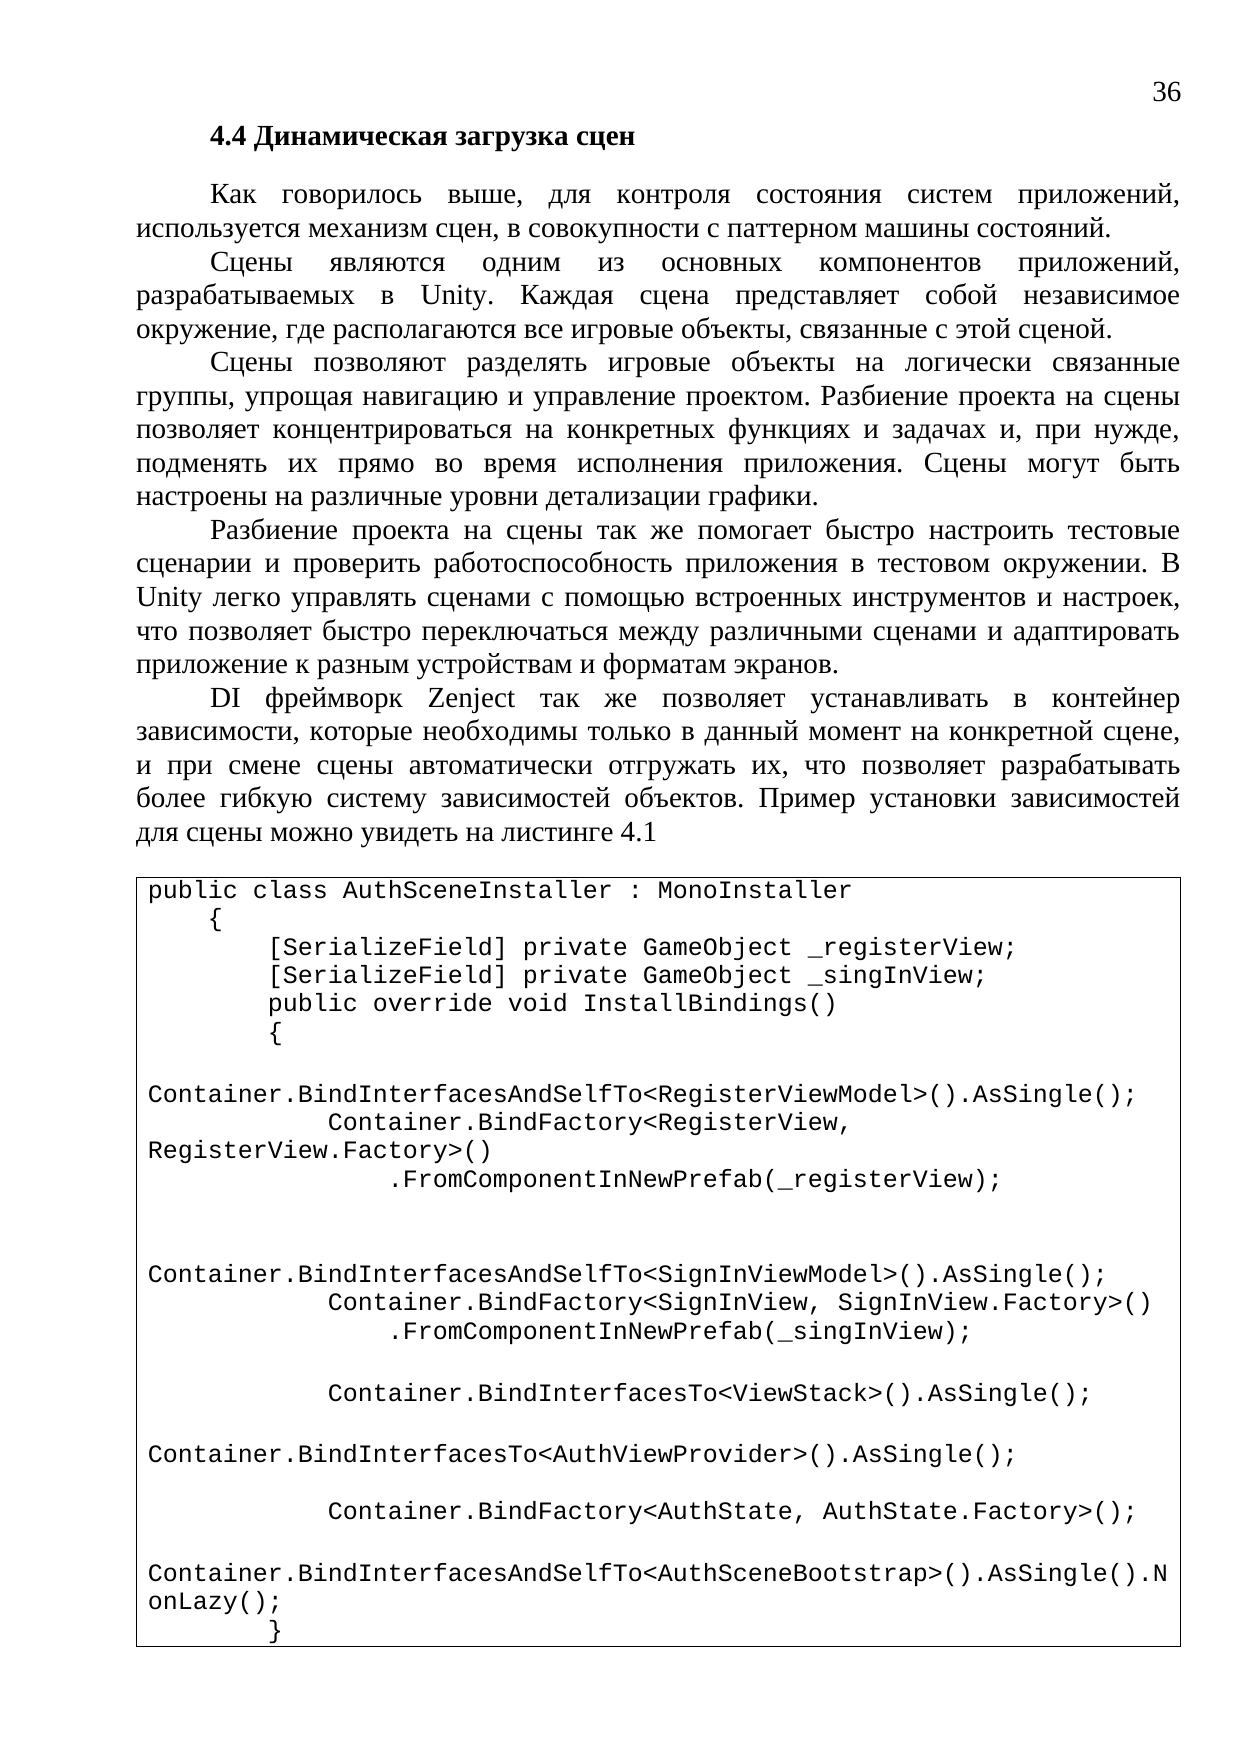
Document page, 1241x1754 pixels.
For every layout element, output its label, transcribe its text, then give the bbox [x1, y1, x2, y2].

text DI фреймворк Zenject так же позволяет устанавливать в контейнер зависимости, которые необходимы только в данный момент на конкретной сцене, и при смене сцены автоматически отгружать их, что позволяет разрабатывать более гибкую систему зависимостей объектов. Пример установки зависимостей для сцены можно увидеть на листинге 4.1 [136, 680, 1181, 847]
text Сцены являются одним из основных компонентов приложений, разрабатываемых в Unity. Каждая сцена представляет собой независимое окружение, где располагаются все игровые объекты, связанные с этой сценой. [136, 244, 1181, 344]
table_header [137, 878, 1180, 1646]
text Как говорилось выше, для контроля состояния систем приложений, используется механизм сцен, в совокупности с паттерном машины состояний. [136, 177, 1181, 244]
text 4.4 Динамическая загрузка сцен [136, 118, 1181, 152]
text Разбиение проекта на сцены так же помогает быстро настроить тестовые сценарии и проверить работоспособность приложения в тестовом окружении. В Unity легко управлять сценами с помощью встроенных инструментов и настроек, что позволяет быстро переключаться между различными сценами и адаптировать приложение к разным устройствам и форматам экранов. [136, 512, 1181, 680]
text Сцены позволяют разделять игровые объекты на логически связанные группы, упрощая навигацию и управление проектом. Разбиение проекта на сцены позволяет концентрироваться на конкретных функциях и задачах и, при нужде, подменять их прямо во время исполнения приложения. Сцены могут быть настроены на различные уровни детализации графики. [136, 344, 1181, 512]
